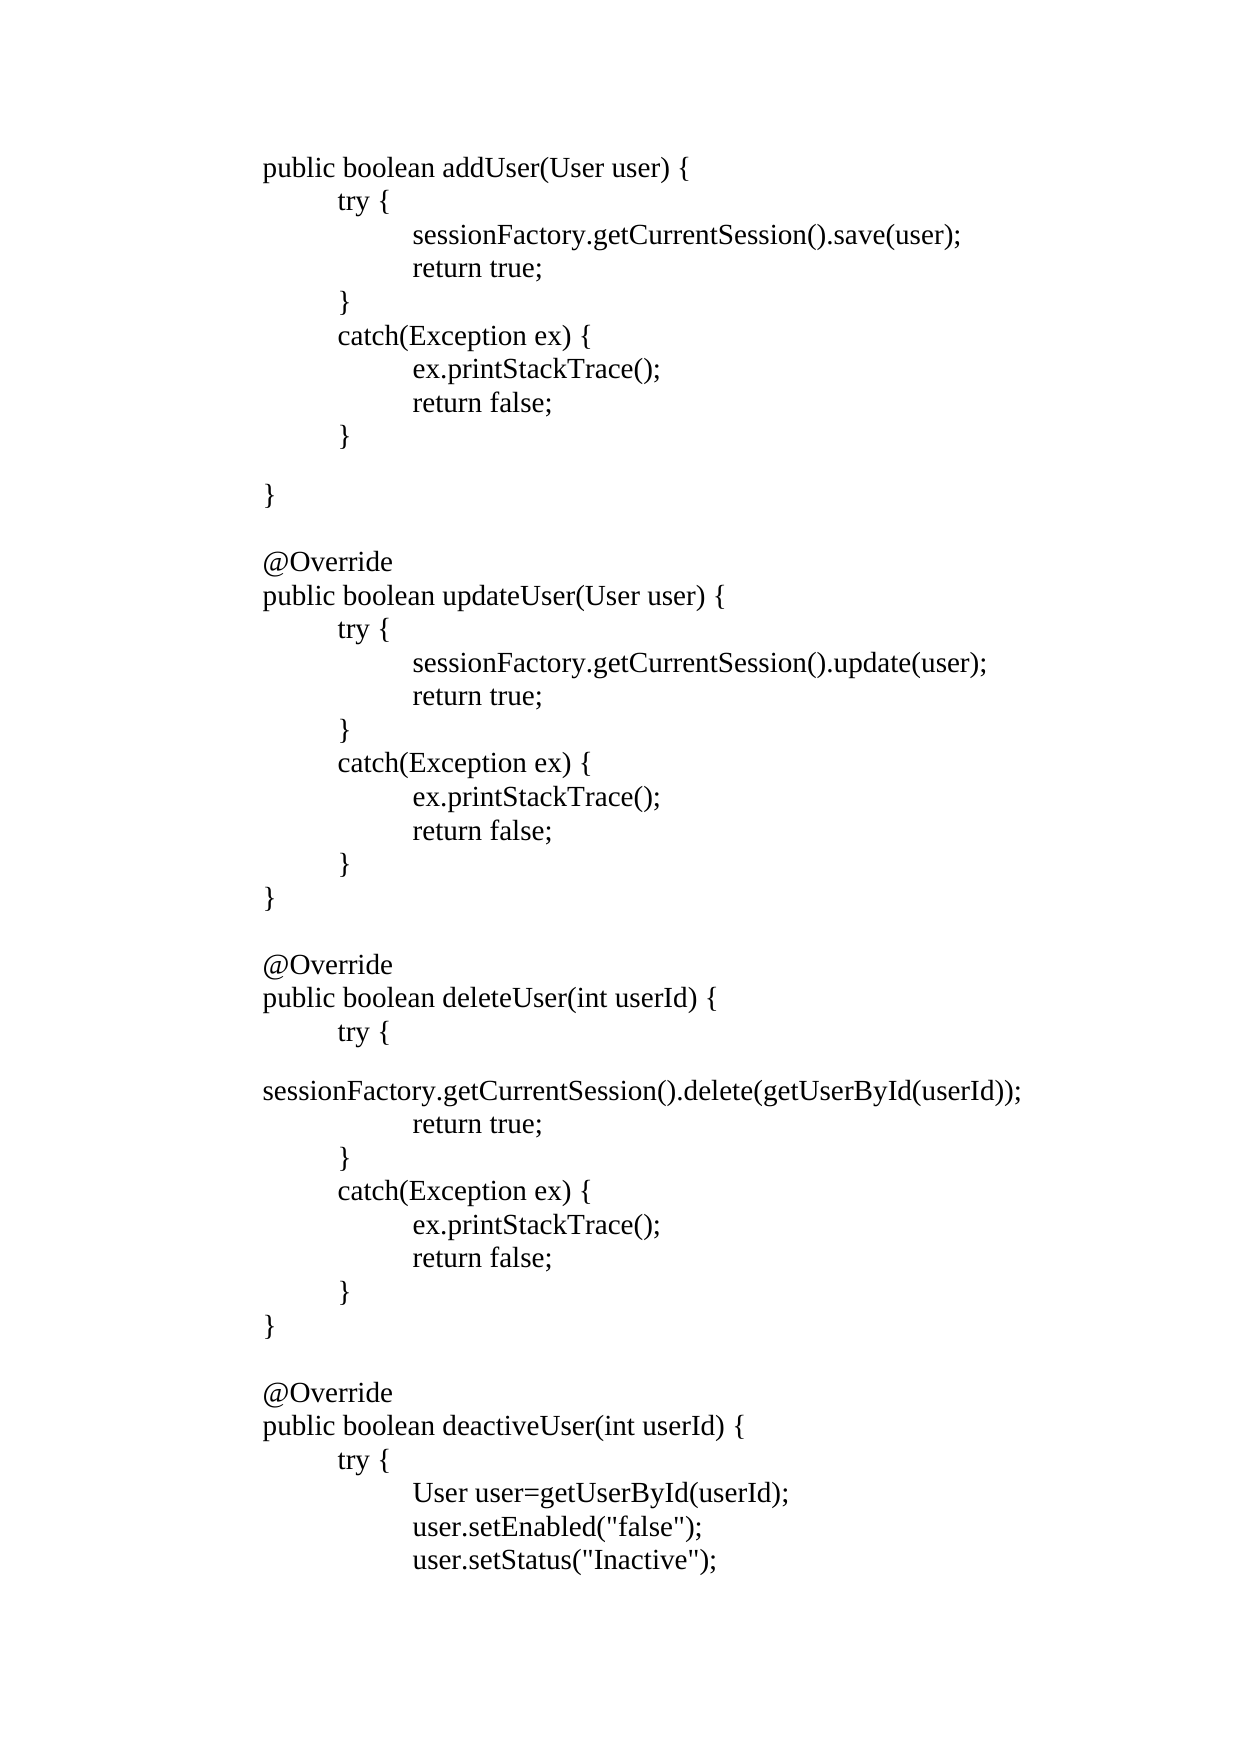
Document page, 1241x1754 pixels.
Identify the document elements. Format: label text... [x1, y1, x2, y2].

list catch(Exception ex) { [187, 746, 1053, 779]
list } [187, 846, 1053, 880]
list public boolean addUser(User user) { [187, 150, 1053, 183]
list @Override [187, 1375, 1053, 1408]
list user.setStatus("Inactive"); [187, 1542, 1053, 1576]
list User user=getUserById(userId); [187, 1475, 1053, 1509]
list ex.printStackTrace(); [187, 779, 1053, 813]
list sessionFactory.getCurrentSession().save(user); [187, 217, 1053, 251]
list sessionFactory.getCurrentSession().update(user); [187, 645, 1053, 678]
list return true; [187, 1106, 1053, 1140]
list } [187, 880, 1053, 913]
list try { [187, 1014, 1053, 1047]
list return false; [187, 385, 1053, 418]
list user.setEnabled("false"); [187, 1509, 1053, 1542]
list try { [187, 183, 1053, 217]
list } [187, 1274, 1053, 1308]
list ex.printStackTrace(); [187, 351, 1053, 385]
list ex.printStackTrace(); [187, 1207, 1053, 1241]
list sessionFactory.getCurrentSession().delete(getUserById(userId)); [187, 1047, 1053, 1106]
list catch(Exception ex) { [187, 318, 1053, 351]
list return true; [187, 251, 1053, 284]
list return true; [187, 678, 1053, 712]
list } [187, 477, 1053, 511]
list } [187, 712, 1053, 746]
list } [187, 1140, 1053, 1173]
list return false; [187, 1241, 1053, 1274]
list @Override [187, 544, 1053, 578]
list catch(Exception ex) { [187, 1173, 1053, 1207]
list } [187, 284, 1053, 318]
list try { [187, 1442, 1053, 1475]
list return false; [187, 813, 1053, 846]
list public boolean updateUser(User user) { [187, 578, 1053, 611]
list } [187, 1308, 1053, 1341]
list @Override [187, 947, 1053, 980]
list public boolean deleteUser(int userId) { [187, 980, 1053, 1014]
list } [187, 418, 1053, 452]
list public boolean deactiveUser(int userId) { [187, 1408, 1053, 1442]
list try { [187, 611, 1053, 645]
